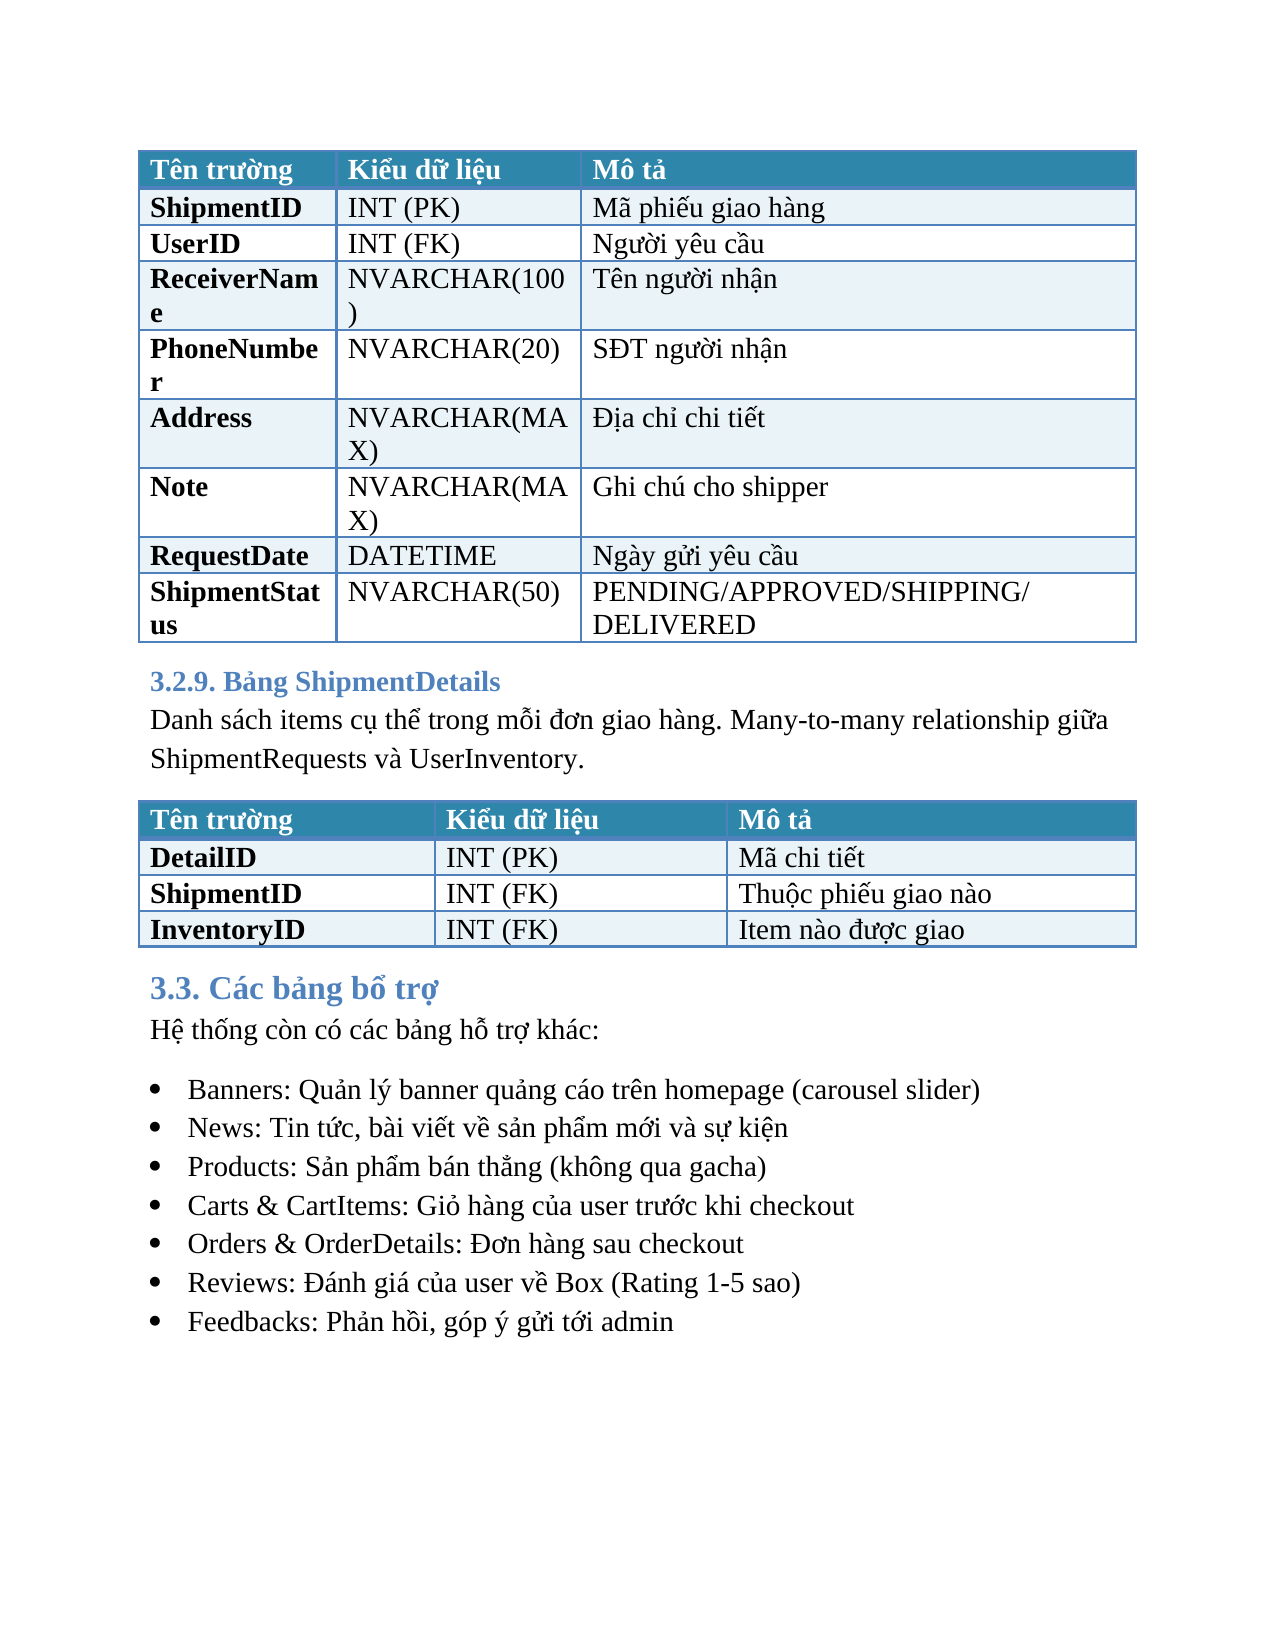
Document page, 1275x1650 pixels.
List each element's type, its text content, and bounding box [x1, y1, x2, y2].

table_cell Tên người nhận [582, 262, 1135, 329]
table_cell RequestDate [140, 538, 335, 572]
table_cell Mã phiếu giao hàng [582, 190, 1135, 224]
table_header Mô tả [728, 803, 1135, 836]
table_cell UserID [140, 226, 335, 259]
table_cell SĐT người nhận [582, 331, 1135, 398]
list Carts & CartItems: Giỏ hàng của user trước khi checkout [150, 1188, 1125, 1221]
subtitle 3.3. Các bảng bổ trợ [150, 968, 1125, 1007]
table_cell ReceiverName [140, 262, 335, 329]
subtitle 3.2.9. Bảng ShipmentDetails [150, 664, 1125, 697]
table_cell NVARCHAR(100) [338, 262, 580, 329]
text Hệ thống còn có các bảng hỗ trợ khác: [150, 1012, 1125, 1046]
table_cell Thuộc phiếu giao nào [728, 876, 1135, 910]
table_cell ShipmentID [140, 876, 434, 910]
table_cell INT (FK) [436, 876, 726, 910]
table_cell DetailID [140, 841, 434, 874]
table_header Kiểu dữ liệu [436, 803, 726, 836]
table_cell InventoryID [140, 912, 434, 945]
table_cell INT (PK) [338, 190, 580, 224]
table_cell Ghi chú cho shipper [582, 469, 1135, 536]
table_cell ShipmentID [140, 190, 335, 224]
table_cell DATETIME [338, 538, 580, 572]
list News: Tin tức, bài viết về sản phẩm mới và sự kiện [150, 1110, 1125, 1144]
table_cell ShipmentStatus [140, 574, 335, 641]
table_cell Mã chi tiết [728, 841, 1135, 874]
list Reviews: Đánh giá của user về Box (Rating 1-5 sao) [150, 1265, 1125, 1299]
table_cell Note [140, 469, 335, 536]
table_header Tên trường [140, 152, 335, 186]
table_cell Người yêu cầu [582, 226, 1135, 259]
table_cell INT (FK) [436, 912, 726, 945]
list Products: Sản phẩm bán thẳng (không qua gacha) [150, 1149, 1125, 1183]
table_cell NVARCHAR(50) [338, 574, 580, 641]
table_cell INT (FK) [338, 226, 580, 259]
table_header Tên trường [140, 803, 434, 836]
text Danh sách items cụ thể trong mỗi đơn giao hàng. Many-to-many relationship giữa ShipmentRequests và UserInventory. [150, 702, 1125, 774]
table_header Mô tả [582, 152, 1135, 186]
table_cell PENDING/APPROVED/SHIPPING/DELIVERED [582, 574, 1135, 641]
table_cell Ngày gửi yêu cầu [582, 538, 1135, 572]
table_cell NVARCHAR(MAX) [338, 469, 580, 536]
table_cell INT (PK) [436, 841, 726, 874]
list Orders & OrderDetails: Đơn hàng sau checkout [150, 1226, 1125, 1260]
list Banners: Quản lý banner quảng cáo trên homepage (carousel slider) [150, 1072, 1125, 1105]
table_cell NVARCHAR(MAX) [338, 400, 580, 467]
table_cell Address [140, 400, 335, 467]
list Feedbacks: Phản hồi, góp ý gửi tới admin [150, 1304, 1125, 1337]
table_cell PhoneNumber [140, 331, 335, 398]
table_cell NVARCHAR(20) [338, 331, 580, 398]
table_header Kiểu dữ liệu [338, 152, 580, 186]
table_cell Item nào được giao [728, 912, 1135, 945]
table_cell Địa chỉ chi tiết [582, 400, 1135, 467]
